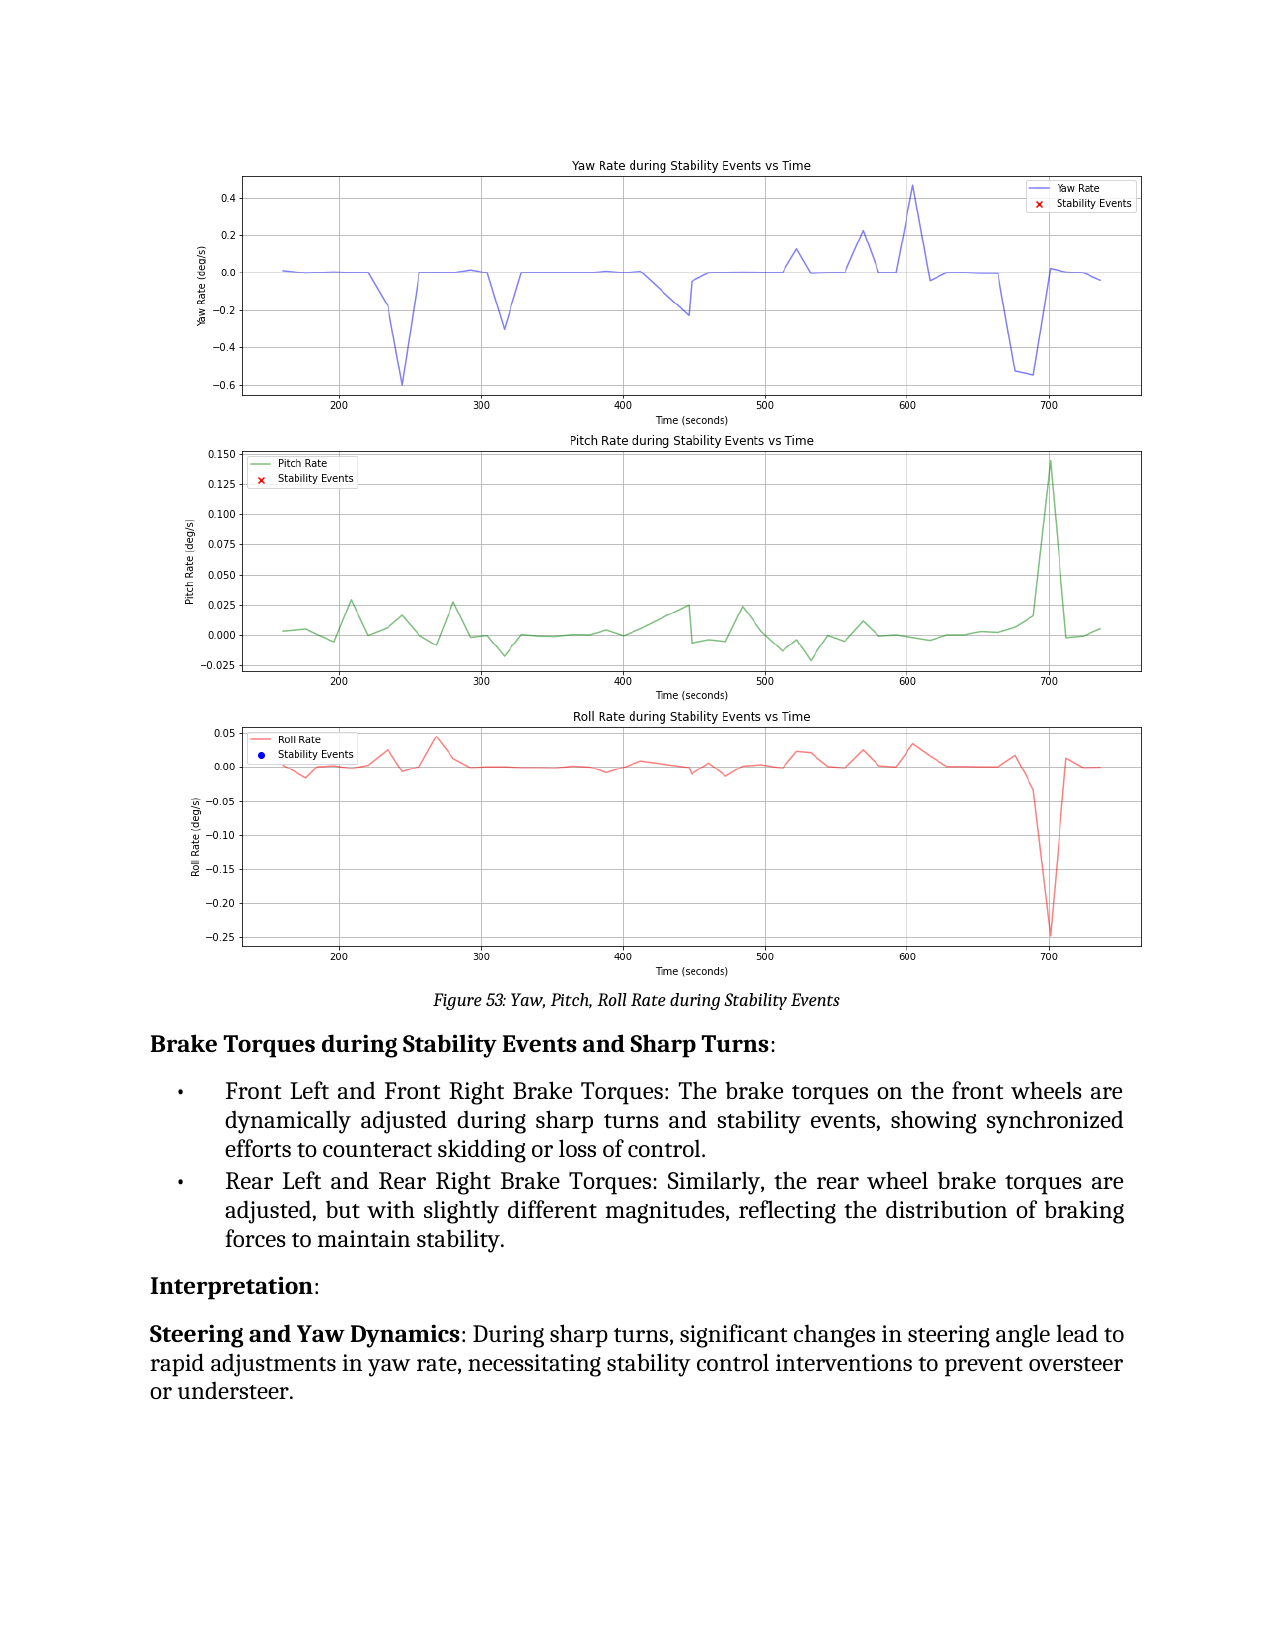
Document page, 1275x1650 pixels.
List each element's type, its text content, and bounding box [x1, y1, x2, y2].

picture [175, 150, 1150, 986]
text Brake Torques during Stability Events and Sharp Turns: [150, 1030, 1125, 1058]
list Rear Left and Rear Right Brake Torques: Similarly, the rear wheel brake torques are adjusted, but with slightly different magnitudes, reflecting the distribution of braking forces to maintain stability. [175, 1167, 1125, 1253]
text Interpretation: [150, 1272, 1125, 1301]
list Front Left and Front Right Brake Torques: The brake torques on the front wheels are dynamically adjusted during sharp turns and stability events, showing synchronized efforts to counteract skidding or loss of control. [175, 1077, 1125, 1163]
text Steering and Yaw Dynamics: During sharp turns, significant changes in steering angle lead to rapid adjustments in yaw rate, necessitating stability control interventions to prevent oversteer or understeer. [150, 1320, 1125, 1406]
